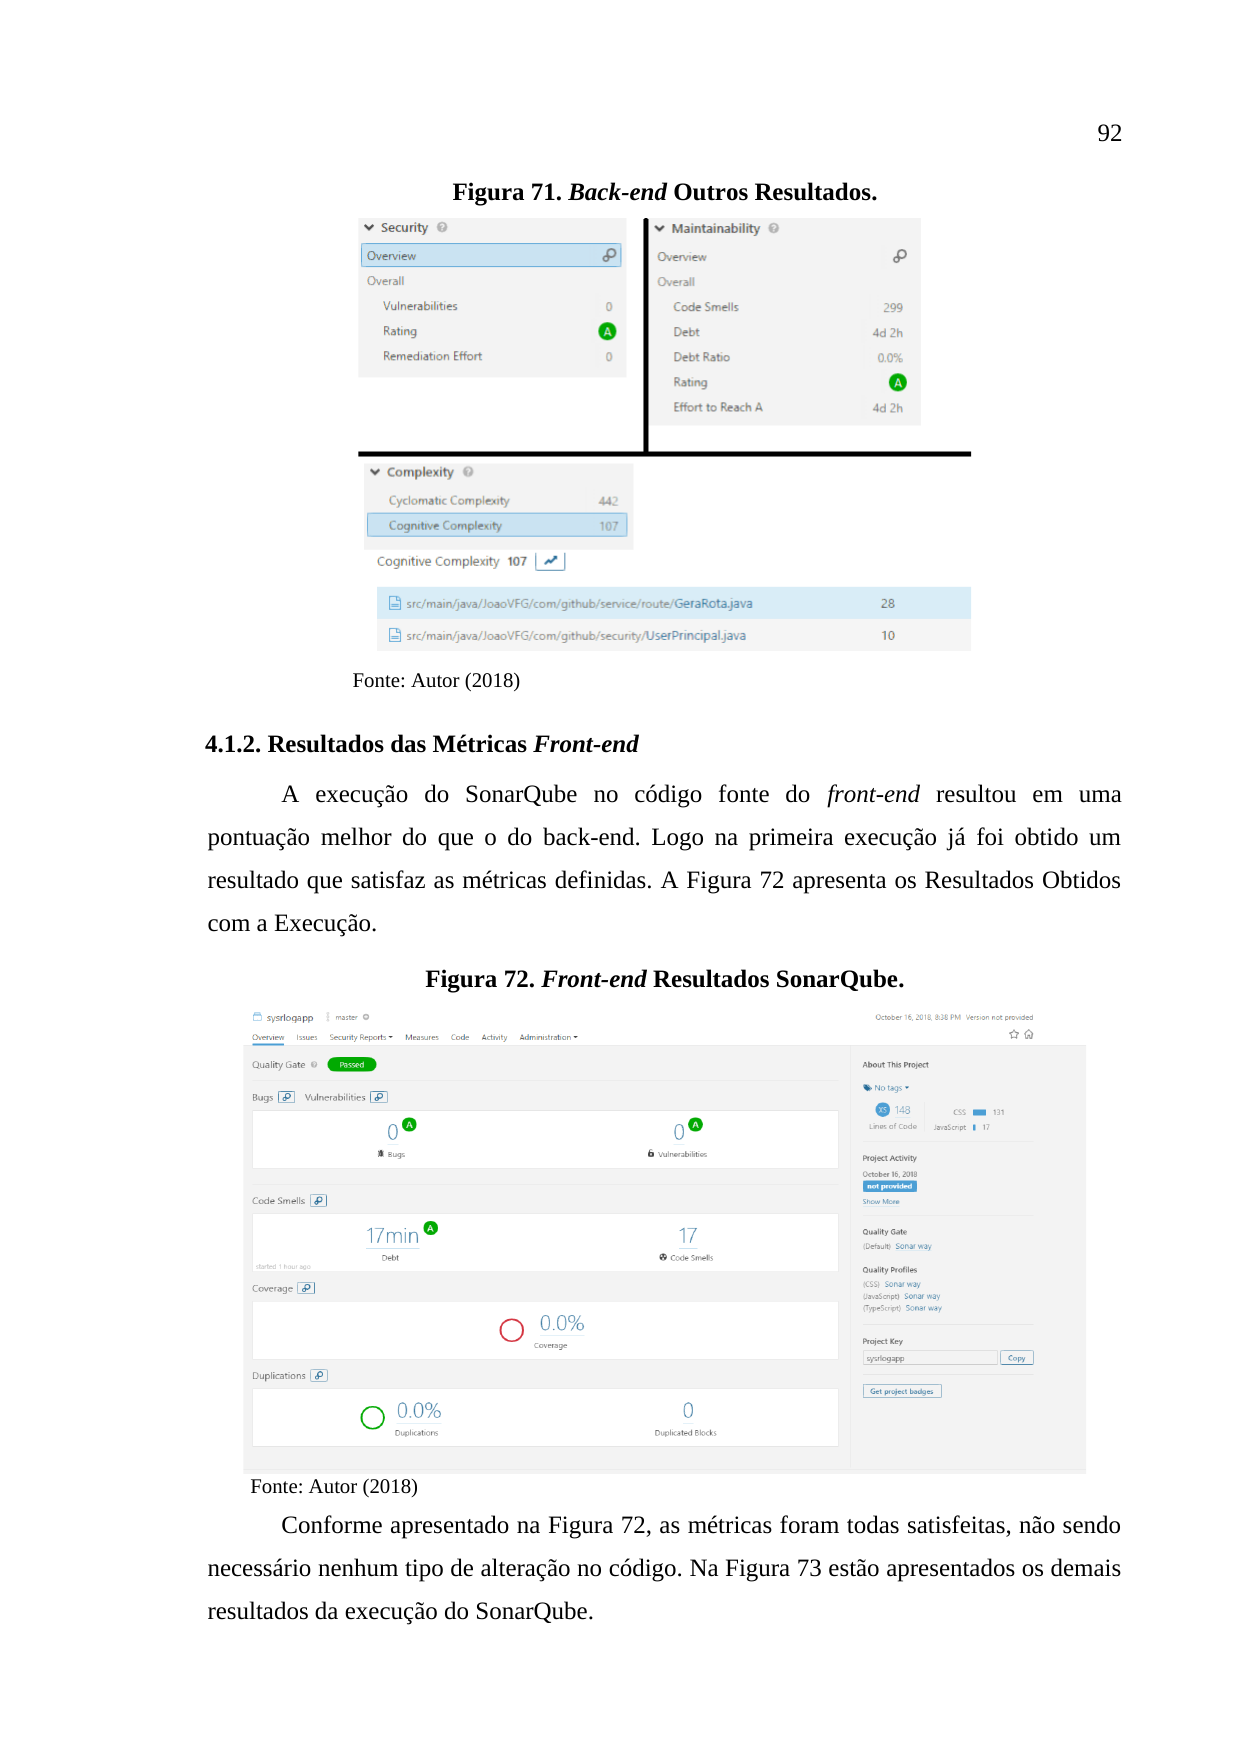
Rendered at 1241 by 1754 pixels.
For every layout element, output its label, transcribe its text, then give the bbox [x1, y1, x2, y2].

picture [358, 218, 972, 669]
text Fonte: Autor (2018) [177, 1474, 1122, 1498]
text Fonte: Autor (2018) [207, 668, 1122, 692]
picture [243, 1005, 1087, 1474]
text A execução do SonarQube no código fonte do front-end resultou em uma pontuação melhor do que o do back-end. Logo na primeira execução já foi obtido um resultado que satisfaz as métricas definidas. A Figura 72 apresenta os Resultados Obtidos com a Execução. [207, 779, 1122, 937]
text Figura 72. Front-end Resultados SonarQube. [207, 964, 1122, 992]
text Conforme apresentado na Figura 72, as métricas foram todas satisfeitas, não sendo necessário nenhum tipo de alteração no código. Na Figura 73 estão apresentados os demais resultados da execução do SonarQube. [207, 1510, 1122, 1625]
text Figura 71. Back-end Outros Resultados. [207, 177, 1122, 206]
subtitle Resultados das Métricas Front-end [205, 729, 1122, 758]
